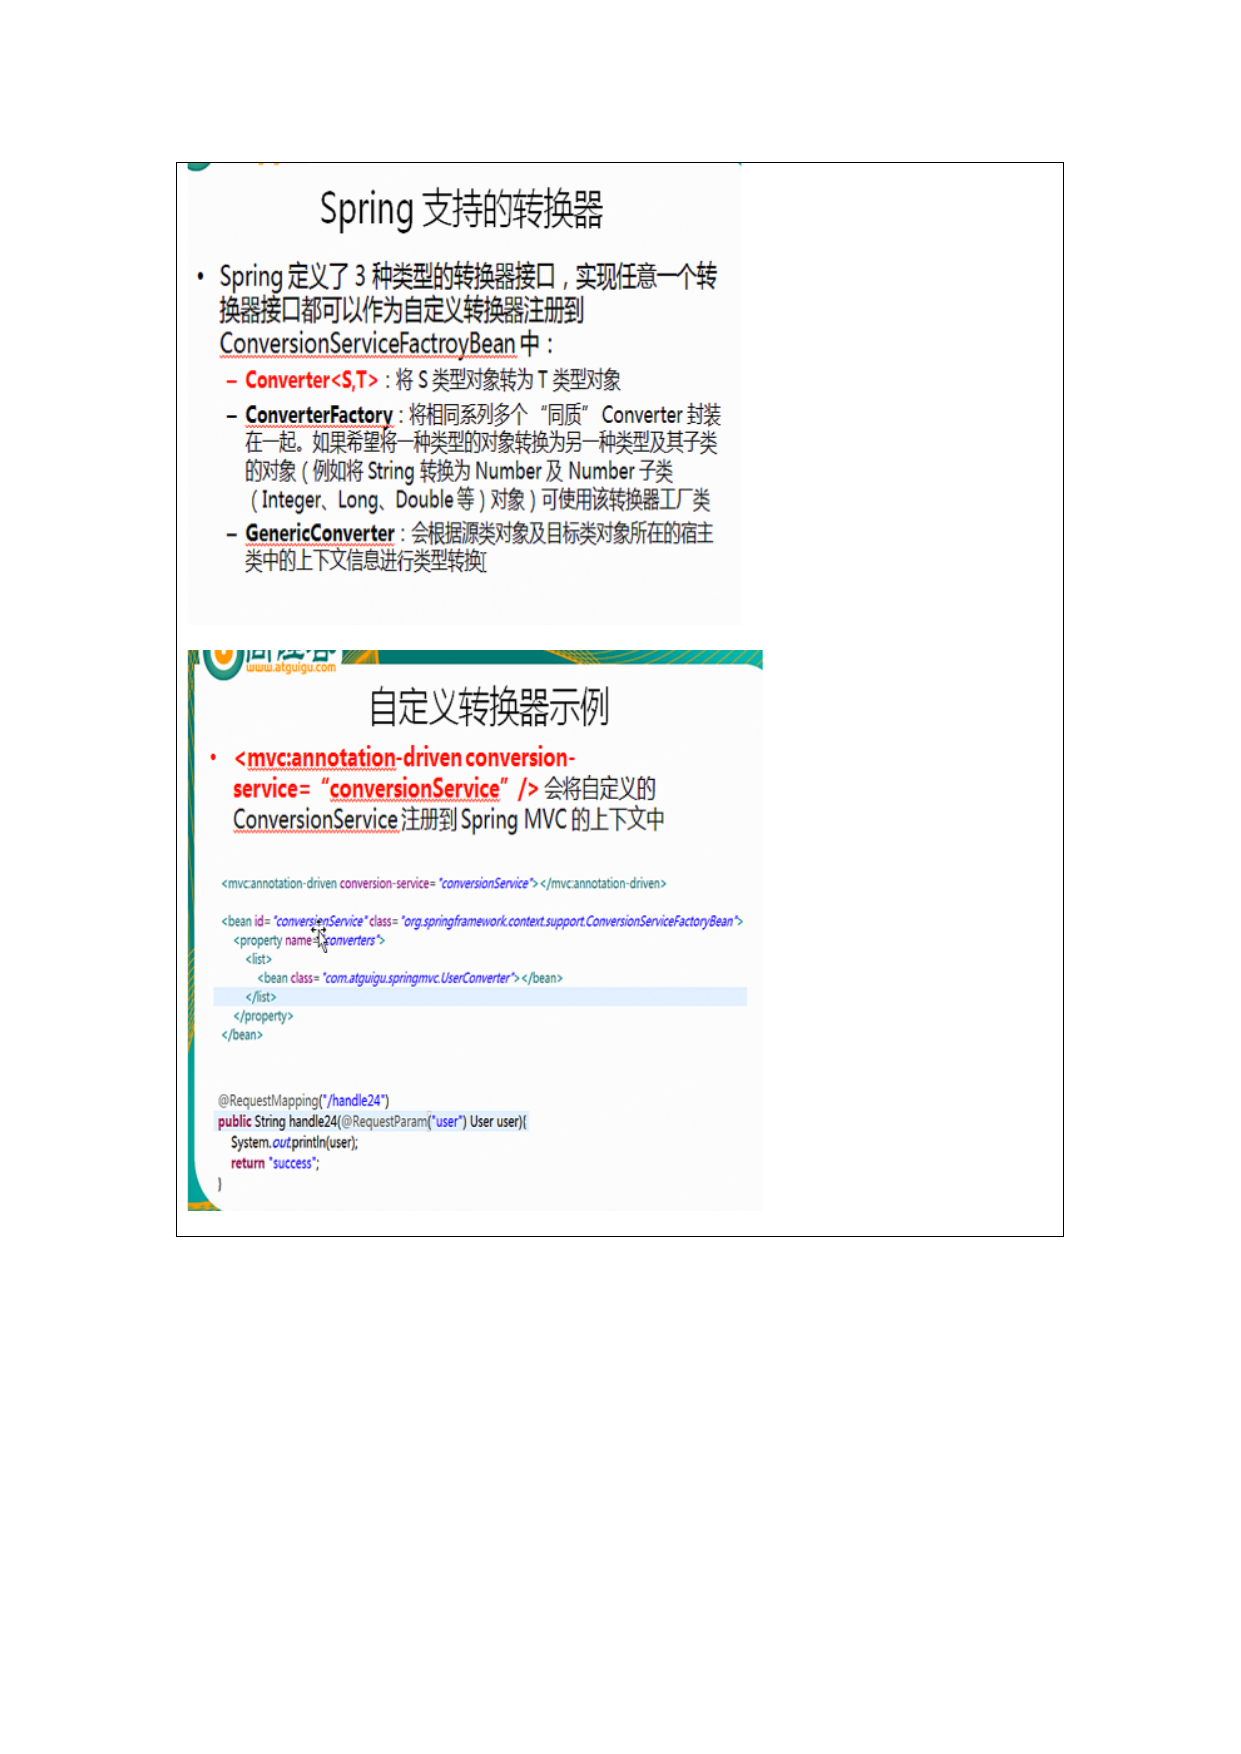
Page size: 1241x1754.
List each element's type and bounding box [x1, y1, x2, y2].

picture [187, 163, 742, 625]
table_header [177, 163, 1063, 1236]
picture [187, 650, 763, 1211]
